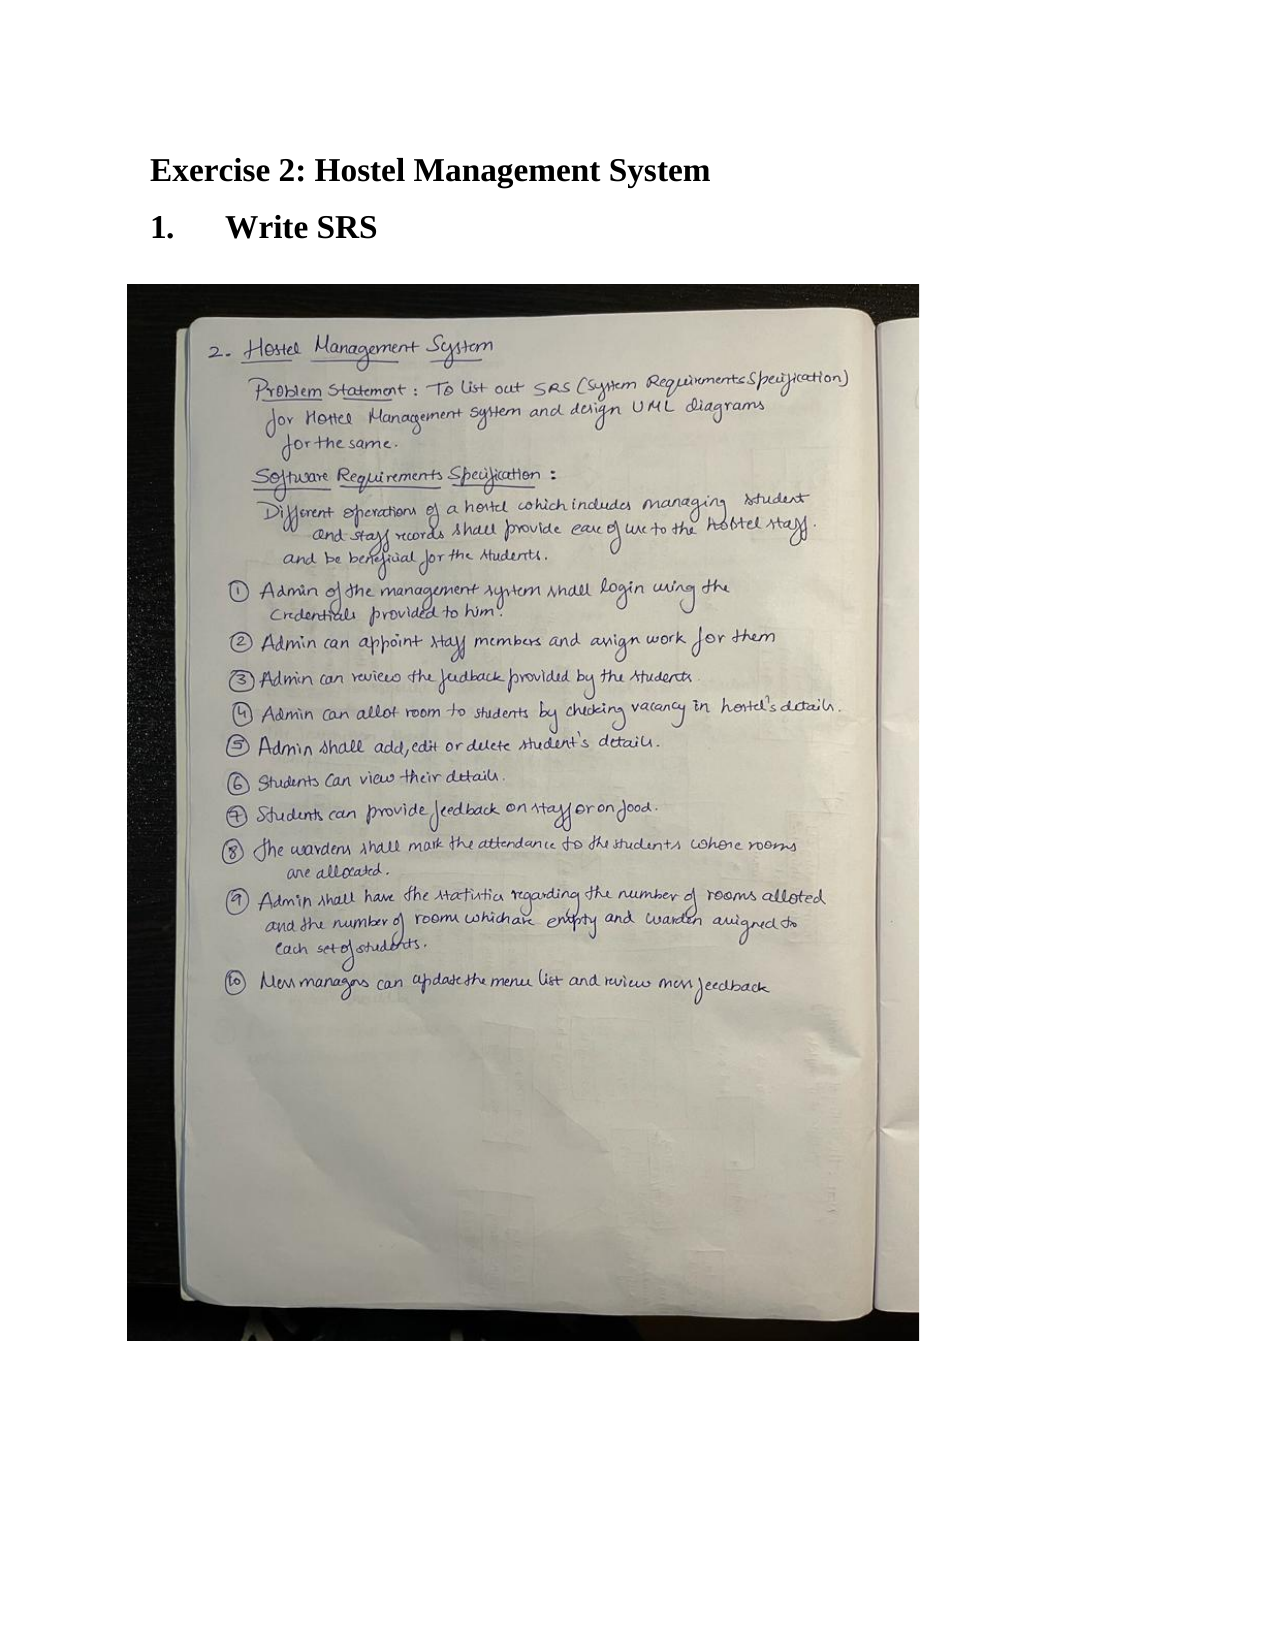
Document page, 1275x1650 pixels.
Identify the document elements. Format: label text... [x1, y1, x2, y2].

list Write SRS [150, 207, 1214, 246]
text Exercise 2: Hostel Management System [150, 150, 1214, 188]
picture [127, 284, 920, 1341]
